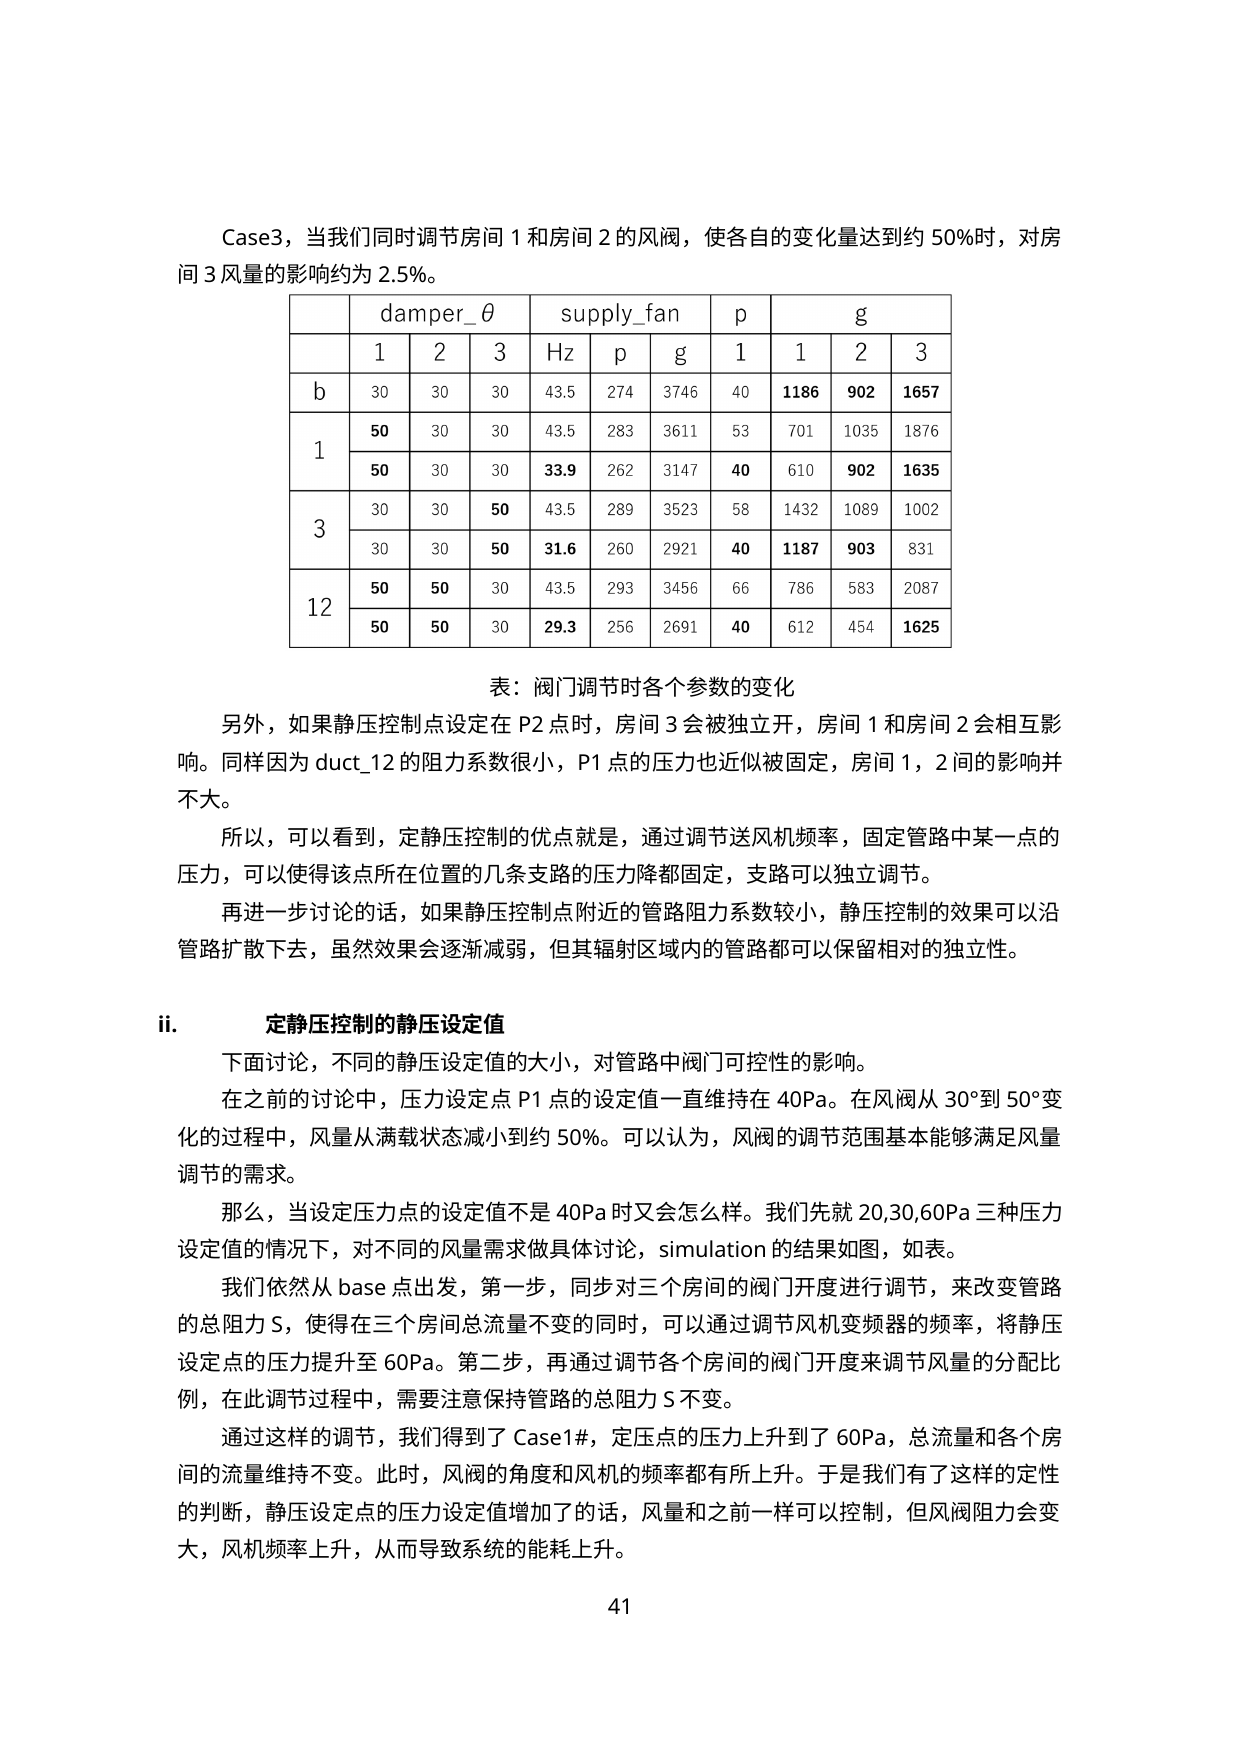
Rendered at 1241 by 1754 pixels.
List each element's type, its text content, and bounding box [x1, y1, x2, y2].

text Case3，当我们同时调节房间1和房间2的风阀，使各自的变化量达到约50%时，对房间3风量的影响约为2.5%。 [177, 217, 1063, 292]
text 通过这样的调节，我们得到了Case1#，定压点的压力上升到了60Pa，总流量和各个房间的流量维持不变。此时，风阀的角度和风机的频率都有所上升。于是我们有了这样的定性的判断，静压设定点的压力设定值增加了的话，风量和之前一样可以控制，但风阀阻力会变大，风机频率上升，从而导致系统的能耗上升。 [177, 1417, 1063, 1567]
picture [285, 291, 955, 651]
subtitle 定静压控制的静压设定值 [177, 1004, 1063, 1042]
text 在之前的讨论中，压力设定点P1点的设定值一直维持在40Pa。在风阀从30°到50°变化的过程中，风量从满载状态减小到约50%。可以认为，风阀的调节范围基本能够满足风量调节的需求。 [177, 1079, 1063, 1192]
text 再进一步讨论的话，如果静压控制点附近的管路阻力系数较小，静压控制的效果可以沿管路扩散下去，虽然效果会逐渐减弱，但其辐射区域内的管路都可以保留相对的独立性。 [177, 892, 1063, 967]
text 我们依然从base点出发，第一步，同步对三个房间的阀门开度进行调节，来改变管路的总阻力S，使得在三个房间总流量不变的同时，可以通过调节风机变频器的频率，将静压设定点的压力提升至60Pa。第二步，再通过调节各个房间的阀门开度来调节风量的分配比例，在此调节过程中，需要注意保持管路的总阻力S不变。 [177, 1267, 1063, 1417]
text 表：阀门调节时各个参数的变化 [177, 667, 1063, 704]
text 那么，当设定压力点的设定值不是40Pa时又会怎么样。我们先就20,30,60Pa三种压力设定值的情况下，对不同的风量需求做具体讨论，simulation的结果如图，如表。 [177, 1192, 1063, 1267]
text 下面讨论，不同的静压设定值的大小，对管路中阀门可控性的影响。 [177, 1042, 1063, 1079]
text 另外，如果静压控制点设定在P2点时，房间3会被独立开，房间1和房间2会相互影响。同样因为duct_12的阻力系数很小，P1点的压力也近似被固定，房间1，2间的影响并不大。 [177, 704, 1063, 817]
text 所以，可以看到，定静压控制的优点就是，通过调节送风机频率，固定管路中某一点的压力，可以使得该点所在位置的几条支路的压力降都固定，支路可以独立调节。 [177, 817, 1063, 892]
